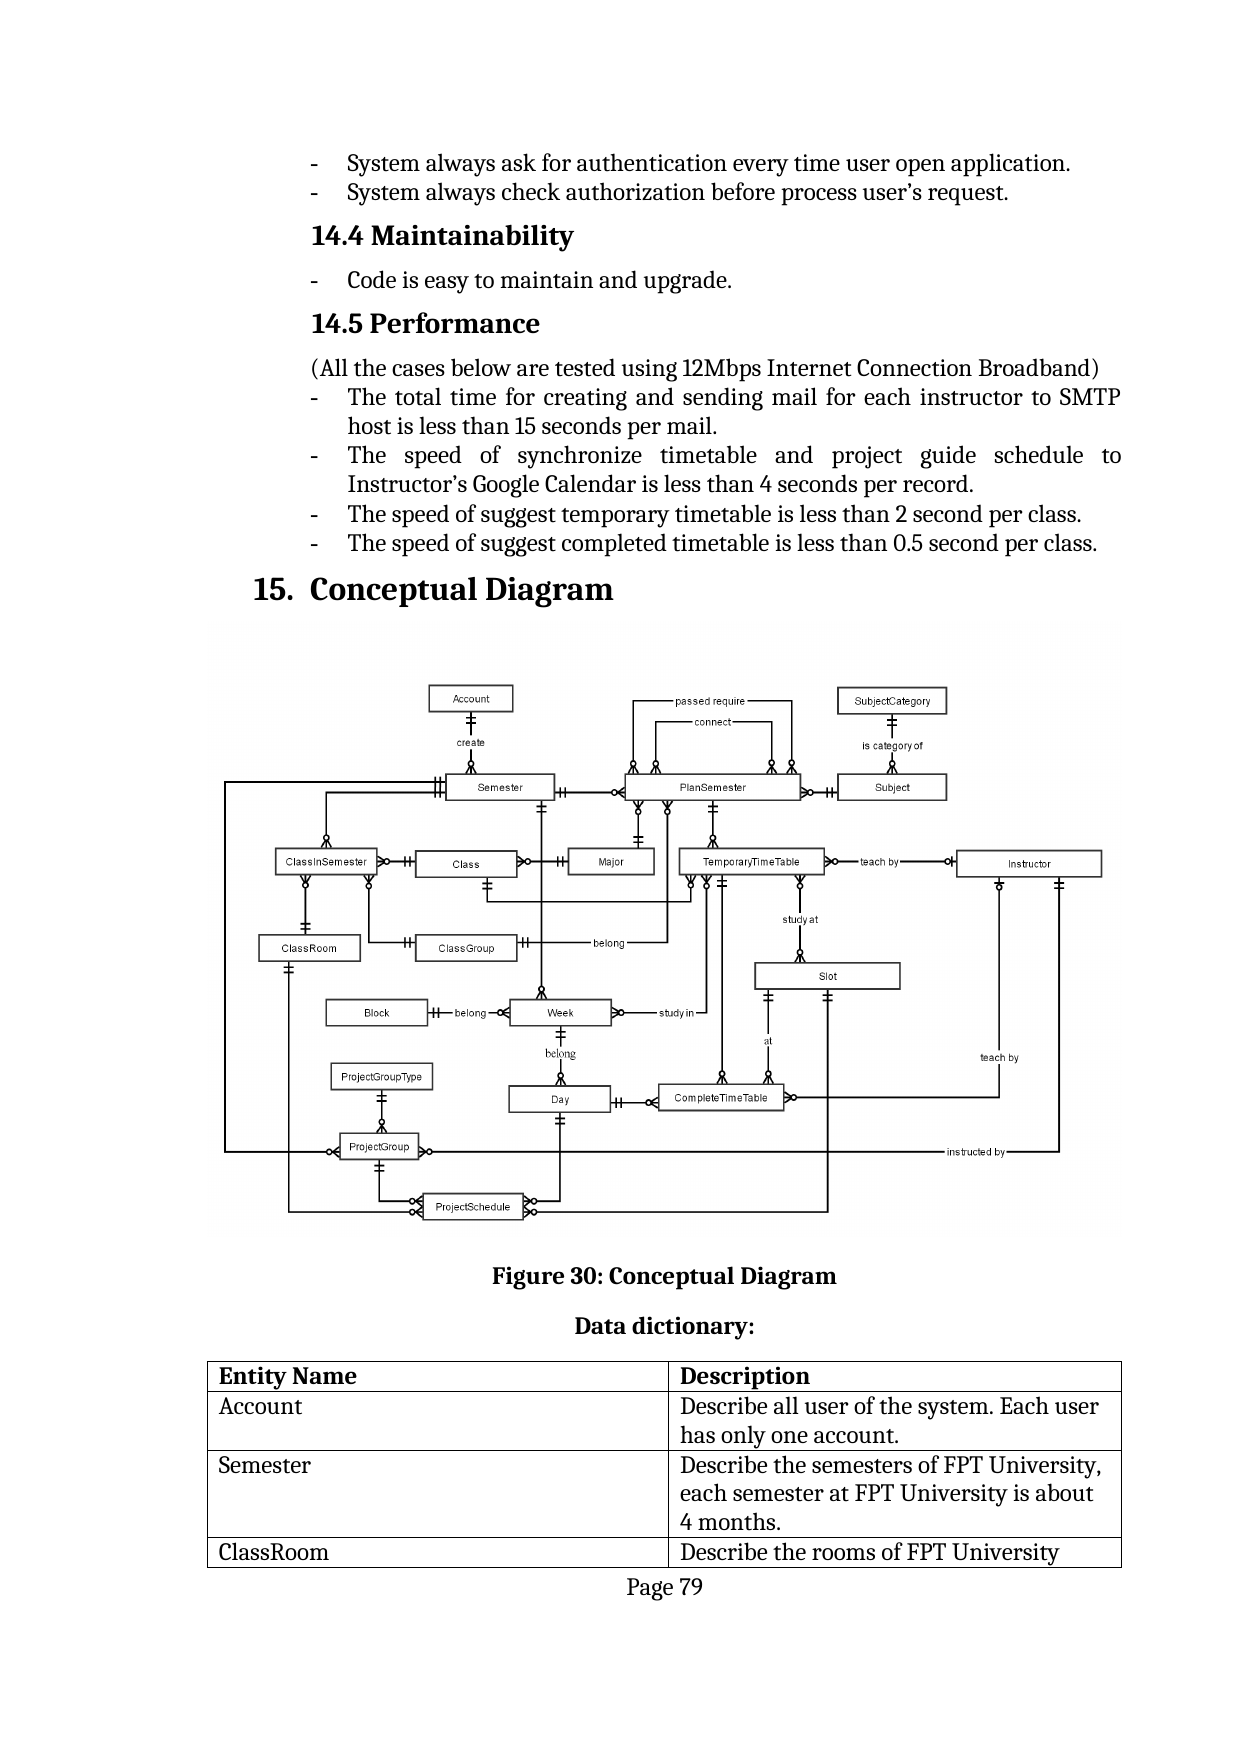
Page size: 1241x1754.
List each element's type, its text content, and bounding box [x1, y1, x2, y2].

list System always check authorization before process user’s request. [310, 177, 1122, 207]
list The speed of suggest completed timetable is less than 0.5 second per class. [310, 528, 1122, 558]
table_cell Account [208, 1392, 668, 1449]
picture [206, 621, 1123, 1237]
subtitle 14.5 Performance [312, 307, 1122, 341]
subtitle Conceptual Diagram [254, 571, 1122, 609]
table_cell Describe the semesters of FPT University, each semester at FPT University is about 4 months. [669, 1451, 1121, 1537]
list System always ask for authentication every time user open application. [310, 148, 1122, 177]
text Data dictionary: [207, 1312, 1122, 1340]
text (All the cases below are tested using 12Mbps Internet Connection Broadband) [310, 353, 1122, 382]
list Code is easy to maintain and upgrade. [310, 265, 1122, 295]
subtitle 14.4 Maintainability [312, 219, 1122, 253]
table_header Description [669, 1362, 1121, 1391]
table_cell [669, 1538, 1121, 1567]
table_cell ClassRoom [208, 1538, 668, 1567]
table_cell Describe all user of the system. Each user has only one account. [669, 1392, 1121, 1449]
table_cell Semester [208, 1451, 668, 1537]
list The speed of synchronize timetable and project guide schedule to Instructor’s Google Calendar is less than 4 seconds per record. [310, 441, 1122, 499]
table_header Entity Name [208, 1362, 668, 1391]
list The speed of suggest temporary timetable is less than 2 second per class. [310, 499, 1122, 528]
list The total time for creating and sending mail for each instructor to SMTP host is less than 15 seconds per mail. [310, 382, 1122, 441]
